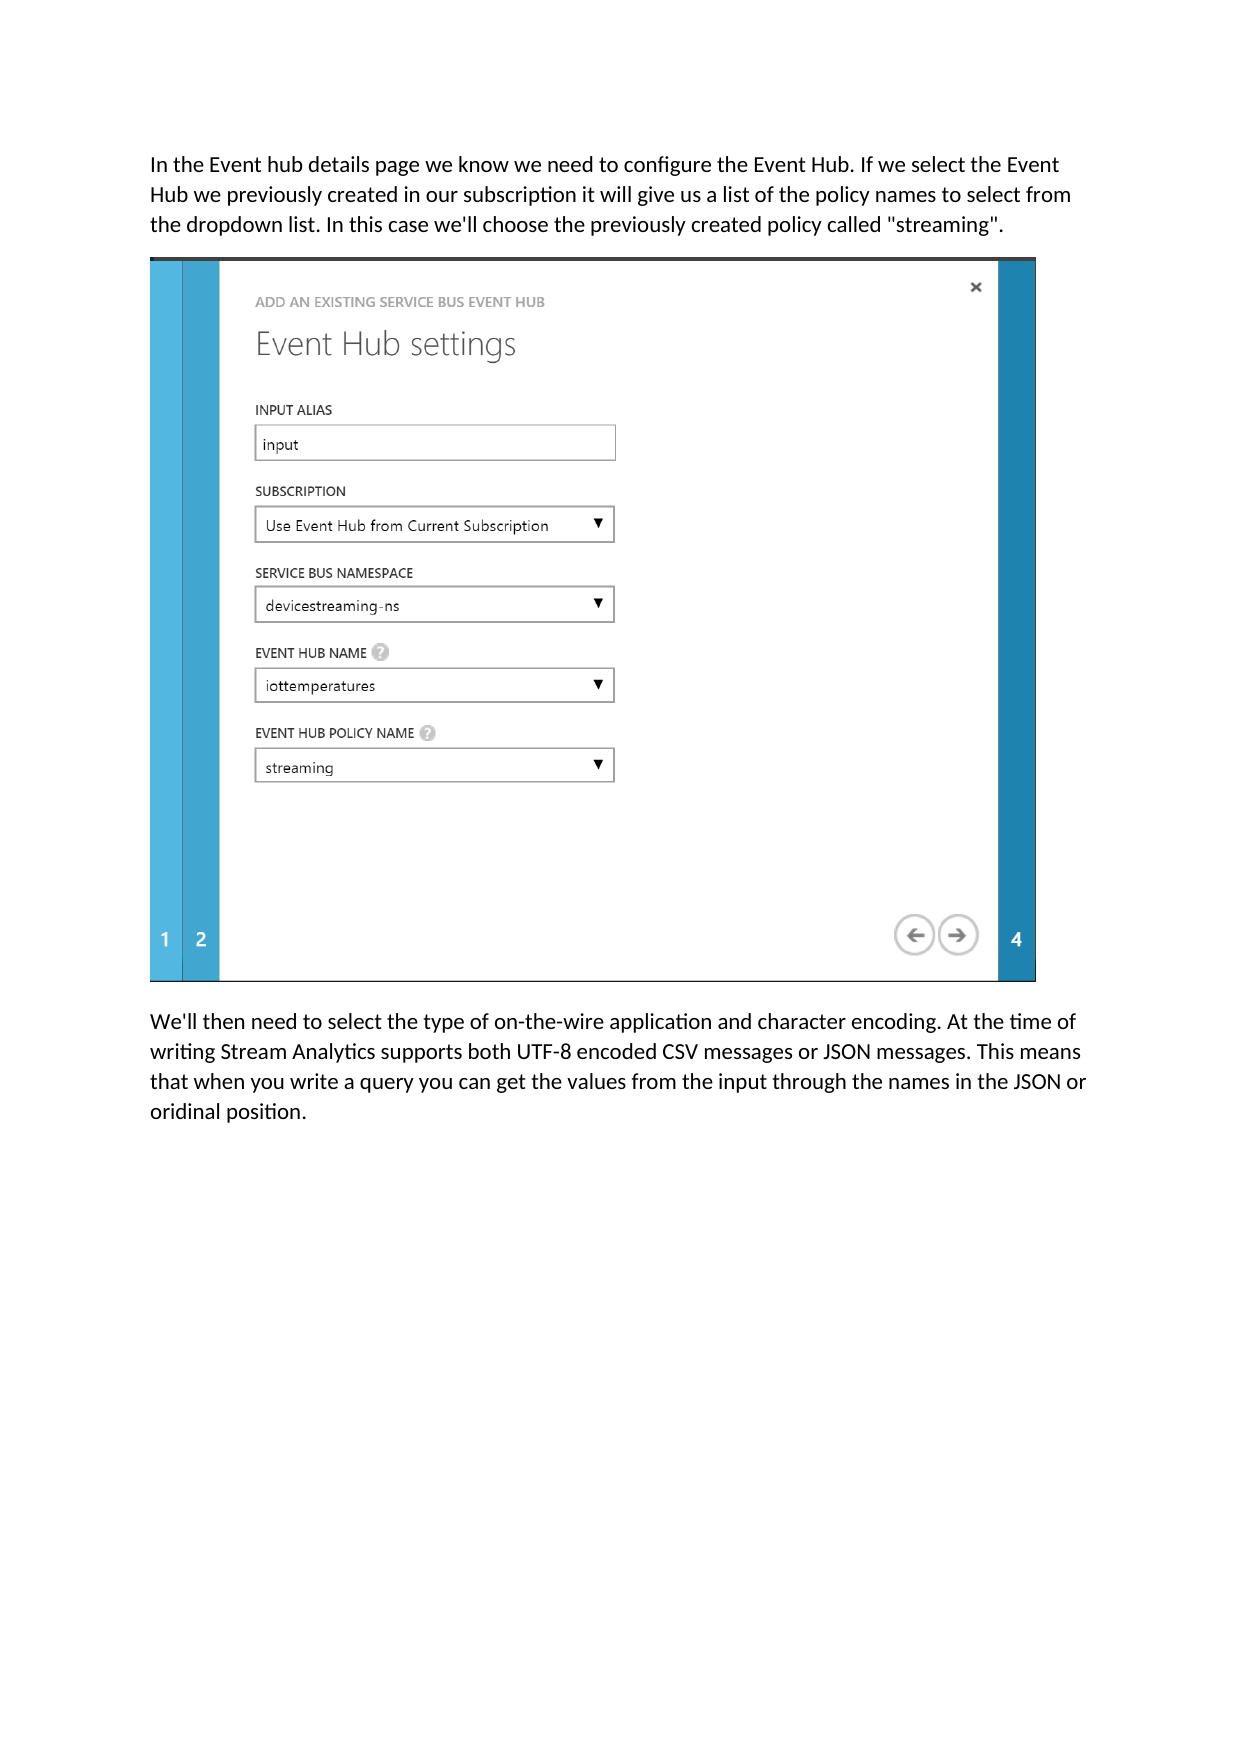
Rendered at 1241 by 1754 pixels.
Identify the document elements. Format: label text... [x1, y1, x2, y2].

text In the Event hub details page we know we need to configure the Event Hub. If we select the Event Hub we previously created in our subscription it will give us a list of the policy names to select from the dropdown list. In this case we'll choose the previously created policy called "streaming". [150, 150, 1090, 238]
text We'll then need to select the type of on-the-wire application and character encoding. At the time of writing Stream Analytics supports both UTF-8 encoded CSV messages or JSON messages. This means that when you write a query you can get the values from the input through the names in the JSON or oridinal position. [150, 1007, 1090, 1126]
picture [150, 257, 1036, 982]
